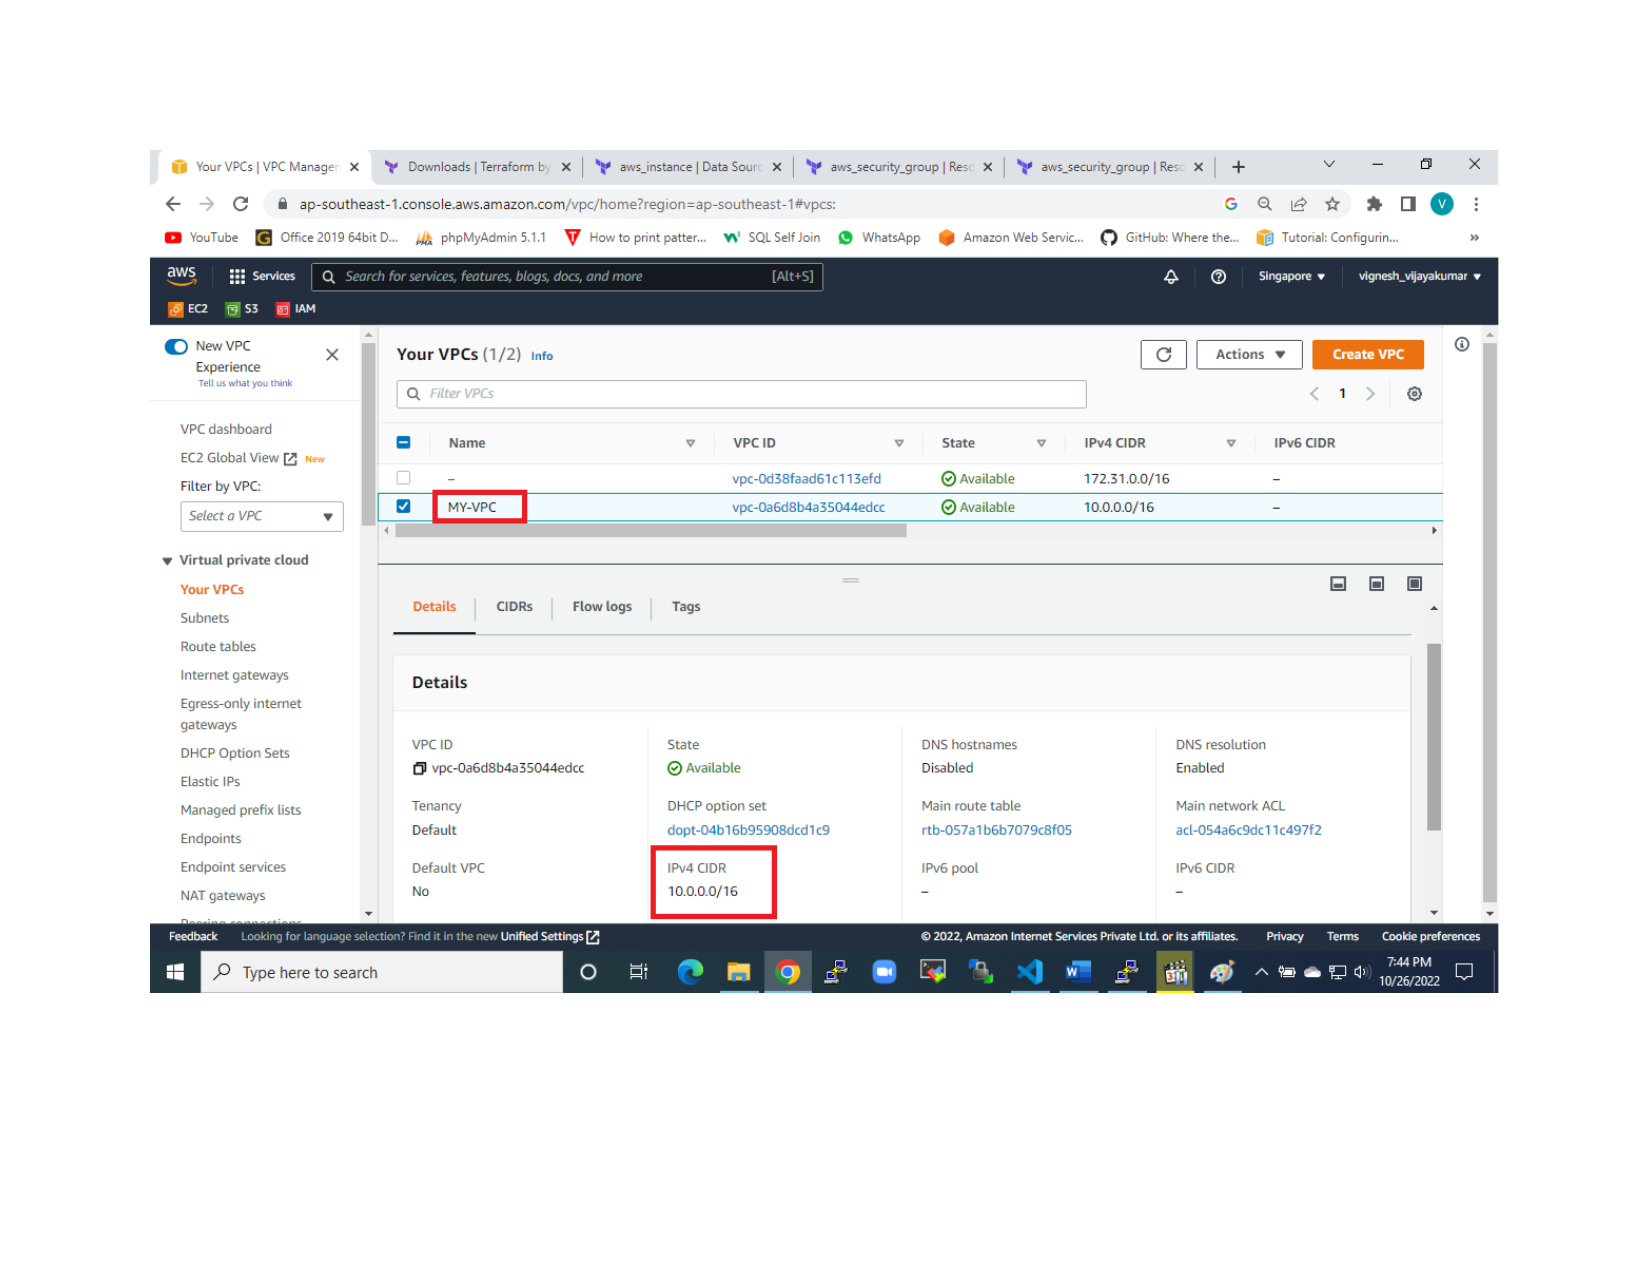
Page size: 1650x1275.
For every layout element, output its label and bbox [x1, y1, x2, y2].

picture [150, 150, 1499, 993]
